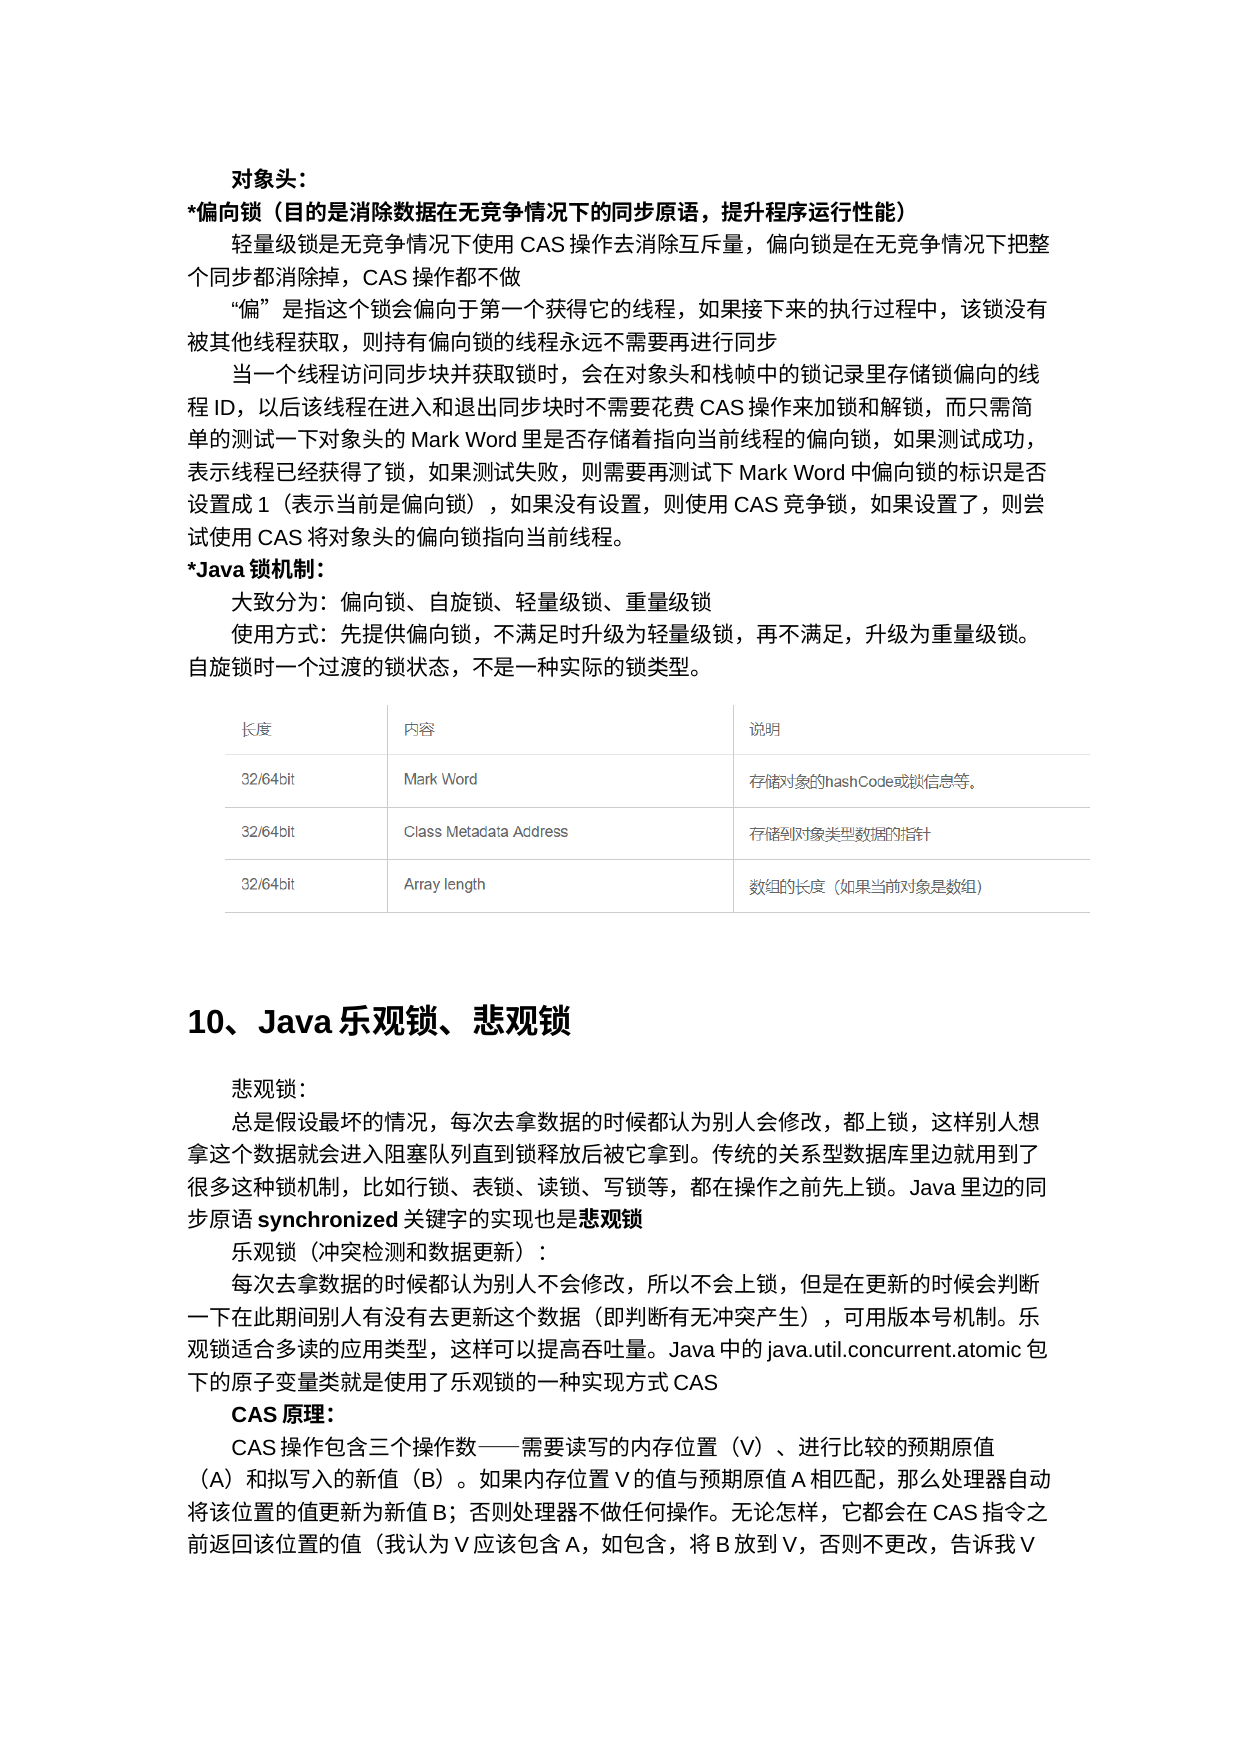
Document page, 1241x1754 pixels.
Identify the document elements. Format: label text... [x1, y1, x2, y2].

text CAS原理： [187, 1397, 1053, 1429]
text “偏”是指这个锁会偏向于第一个获得它的线程，如果接下来的执行过程中，该锁没有被其他线程获取，则持有偏向锁的线程永远不需要再进行同步 [187, 292, 1053, 357]
text 使用方式：先提供偏向锁，不满足时升级为轻量级锁，再不满足，升级为重量级锁。自旋锁时一个过渡的锁状态，不是一种实际的锁类型。 [187, 617, 1053, 682]
picture [225, 705, 1090, 914]
text 大致分为：偏向锁、自旋锁、轻量级锁、重量级锁 [187, 584, 1053, 617]
text 轻量级锁是无竞争情况下使用CAS操作去消除互斥量，偏向锁是在无竞争情况下把整个同步都消除掉，CAS操作都不做 [187, 227, 1053, 292]
text 每次去拿数据的时候都认为别人不会修改，所以不会上锁，但是在更新的时候会判断一下在此期间别人有没有去更新这个数据（即判断有无冲突产生），可用版本号机制。乐观锁适合多读的应用类型，这样可以提高吞吐量。Java中的java.util.concurrent.atomic包下的原子变量类就是使用了乐观锁的一种实现方式CAS [187, 1267, 1053, 1397]
text 当一个线程访问同步块并获取锁时，会在对象头和栈帧中的锁记录里存储锁偏向的线程ID，以后该线程在进入和退出同步块时不需要花费CAS操作来加锁和解锁，而只需简单的测试一下对象头的Mark Word里是否存储着指向当前线程的偏向锁，如果测试成功，表示线程已经获得了锁，如果测试失败，则需要再测试下Mark Word中偏向锁的标识是否设置成1（表示当前是偏向锁），如果没有设置，则使用CAS竞争锁，如果设置了，则尝试使用CAS将对象头的偏向锁指向当前线程。 [187, 357, 1053, 552]
text *偏向锁（目的是消除数据在无竞争情况下的同步原语，提升程序运行性能） [187, 194, 1053, 227]
text 对象头： [187, 162, 1053, 194]
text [187, 1429, 1053, 1559]
text 总是假设最坏的情况，每次去拿数据的时候都认为别人会修改，都上锁，这样别人想拿这个数据就会进入阻塞队列直到锁释放后被它拿到。传统的关系型数据库里边就用到了很多这种锁机制，比如行锁、表锁、读锁、写锁等，都在操作之前先上锁。Java里边的同步原语synchronized关键字的实现也是悲观锁 [187, 1104, 1053, 1234]
text 悲观锁： [187, 1072, 1053, 1104]
text 乐观锁（冲突检测和数据更新）： [187, 1234, 1053, 1267]
text *Java锁机制： [187, 552, 1053, 584]
